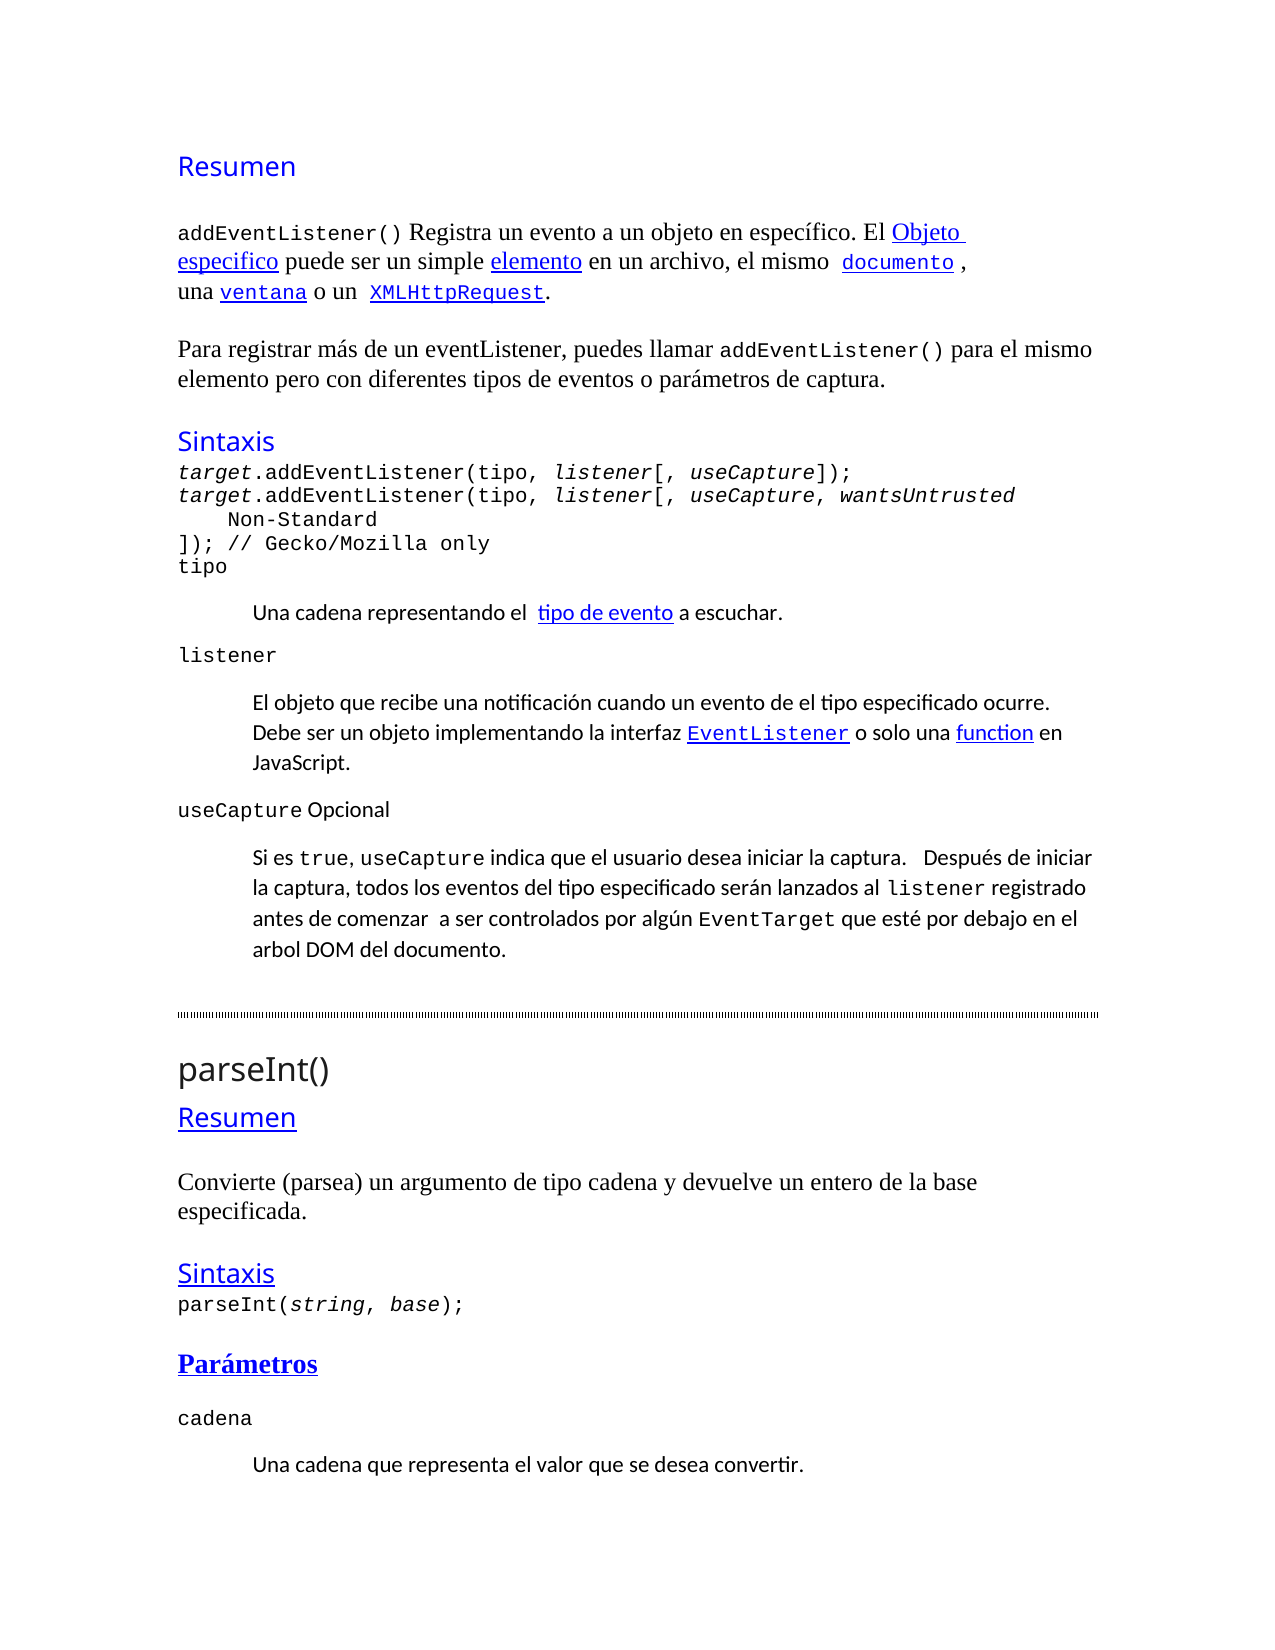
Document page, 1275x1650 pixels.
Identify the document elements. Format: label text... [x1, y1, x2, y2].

text El objeto que recibe una notificación cuando un evento de el tipo especificado ocurre. Debe ser un objeto implementando la interfaz EventListener o solo una function en JavaScript. [252, 688, 1098, 777]
text Si es true, useCapture indica que el usuario desea iniciar la captura. Después de iniciar la captura, todos los eventos del tipo especificado serán lanzados al listener registrado antes de comenzar a ser controlados por algún EventTarget que esté por debajo en el arbol DOM del documento. [252, 843, 1098, 963]
text parseInt(string, base); [177, 1294, 1098, 1318]
subtitle Sintaxis [177, 422, 1098, 459]
text Convierte (parsea) un argumento de tipo cadena y devuelve un entero de la base especificada. [177, 1167, 1098, 1225]
text cadena [177, 1408, 1098, 1432]
text Non-Standard [177, 509, 1098, 533]
text Para registrar más de un eventListener, puedes llamar addEventListener() para el mismo elemento pero con diferentes tipos de eventos o parámetros de captura. [177, 334, 1098, 393]
text addEventListener() Registra un evento a un objeto en específico. El Objeto especifico puede ser un simple elemento en un archivo, el mismo documento , una ventana o un XMLHttpRequest. [177, 217, 1098, 305]
text useCapture Opcional [177, 795, 1098, 824]
text listener [177, 645, 1098, 669]
text target.addEventListener(tipo, listener[, useCapture]); [177, 462, 1098, 485]
text Una cadena que representa el valor que se desea convertir. [252, 1451, 1098, 1478]
text tipo [177, 556, 1098, 580]
subtitle Resumen [177, 1098, 1098, 1135]
subtitle parseInt() [177, 1045, 1098, 1091]
text Una cadena representando el tipo de evento a escuchar. [252, 598, 1098, 627]
text ]); // Gecko/Mozilla only [177, 533, 1098, 556]
text target.addEventListener(tipo, listener[, useCapture, wantsUntrusted [177, 485, 1098, 509]
subtitle Sintaxis [177, 1254, 1098, 1291]
subtitle Resumen [177, 148, 1098, 184]
subtitle Parámetros [177, 1347, 1098, 1379]
